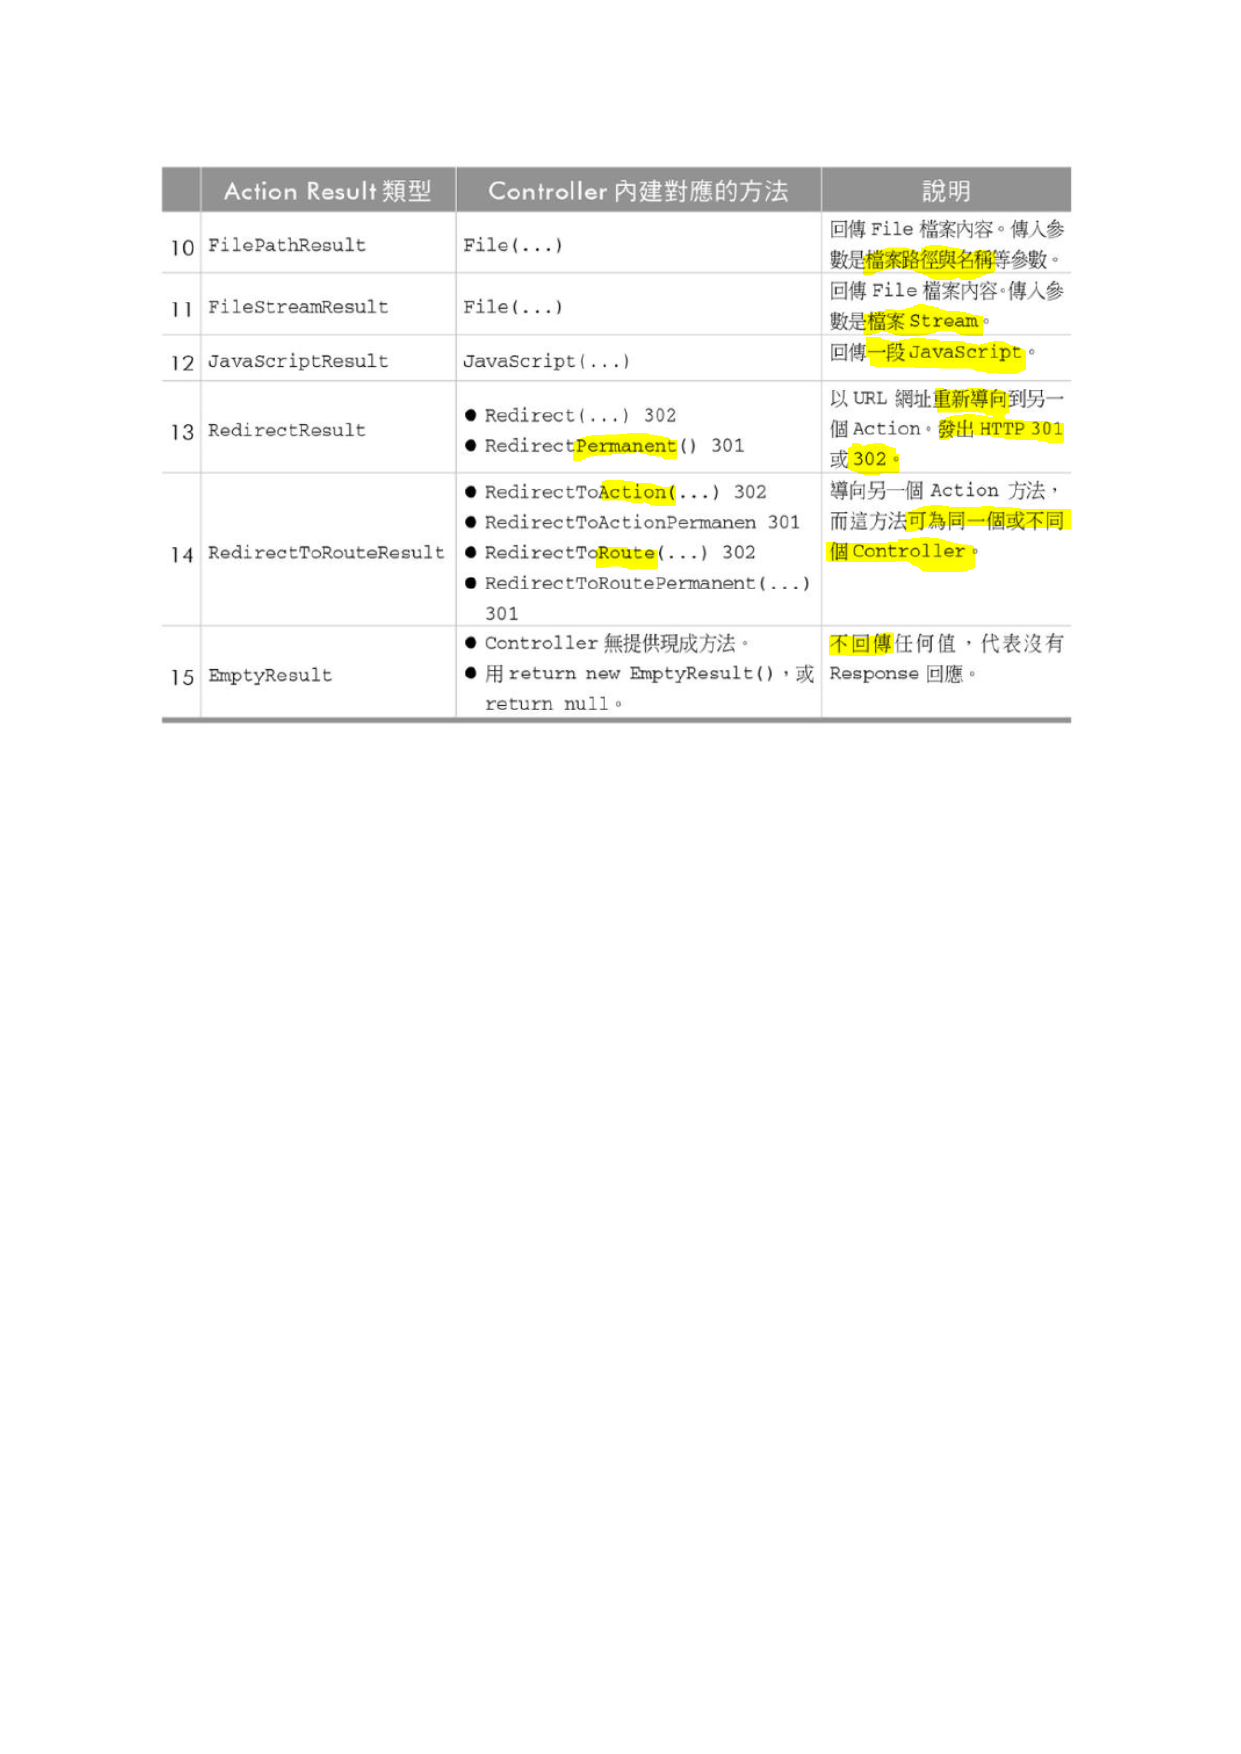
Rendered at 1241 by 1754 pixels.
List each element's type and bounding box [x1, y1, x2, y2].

picture [150, 150, 1091, 732]
